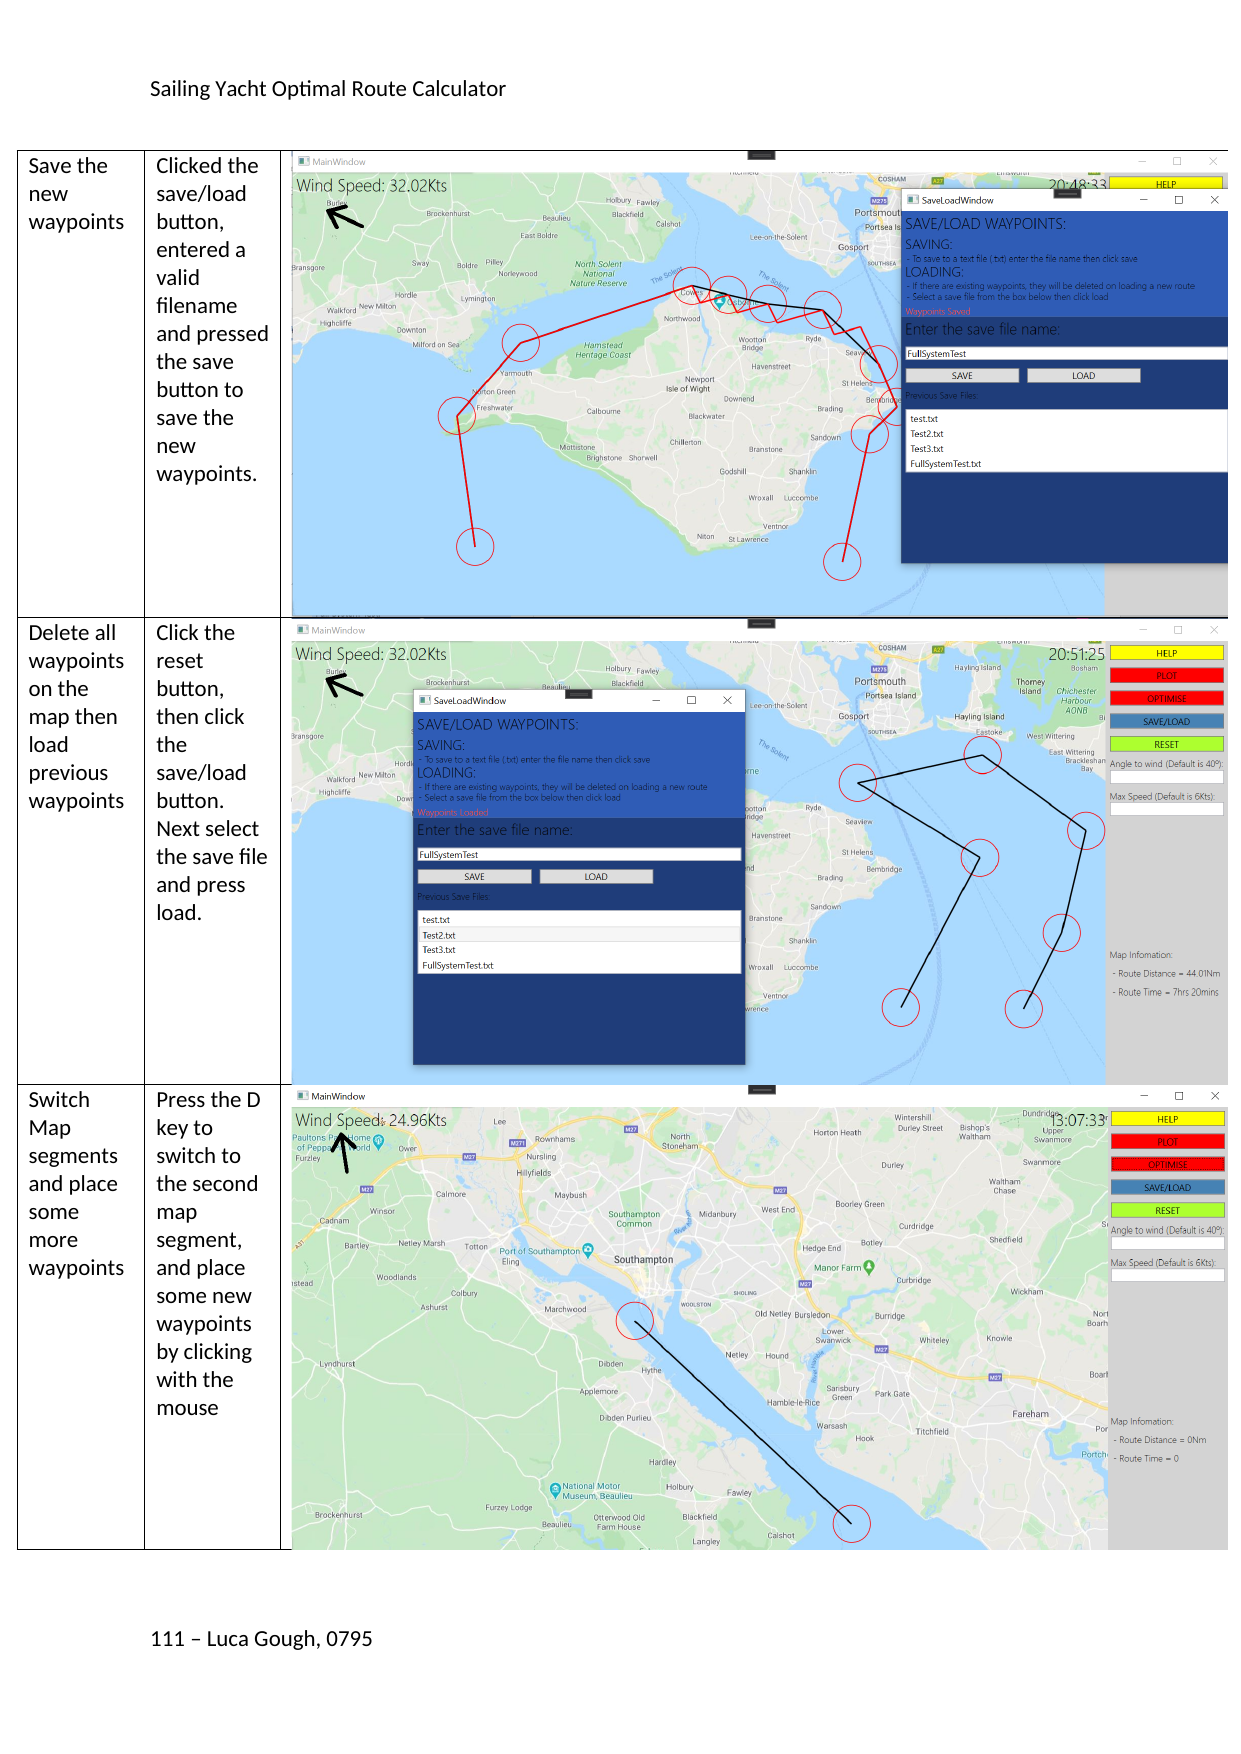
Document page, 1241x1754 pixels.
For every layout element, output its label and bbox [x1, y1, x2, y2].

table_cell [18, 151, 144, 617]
picture [291, 151, 1228, 617]
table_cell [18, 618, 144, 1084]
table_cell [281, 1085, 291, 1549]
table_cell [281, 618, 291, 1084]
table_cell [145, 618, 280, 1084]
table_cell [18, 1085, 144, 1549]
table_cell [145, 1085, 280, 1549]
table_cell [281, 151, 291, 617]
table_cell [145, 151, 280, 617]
picture [291, 618, 1228, 1550]
